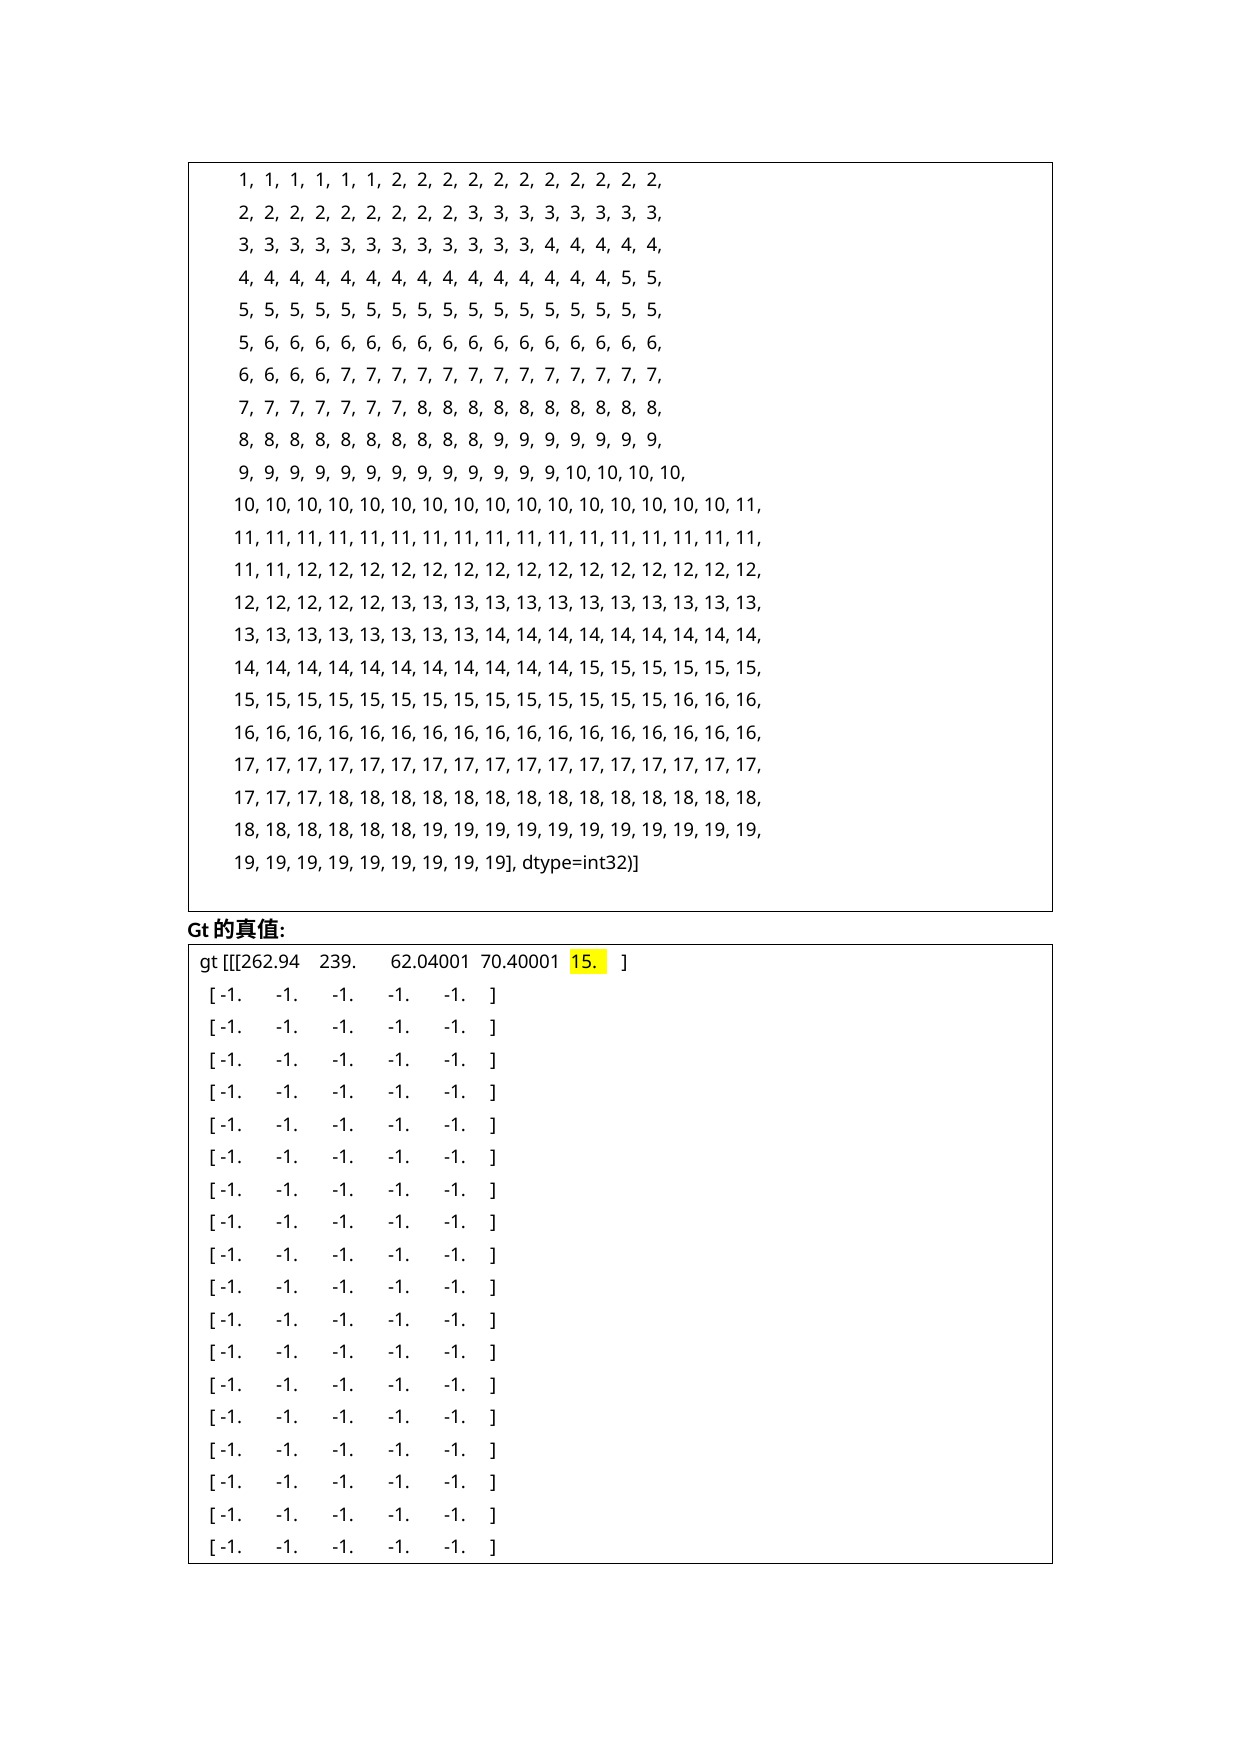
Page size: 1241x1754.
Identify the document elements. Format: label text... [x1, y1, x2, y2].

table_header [189, 163, 1052, 911]
text Gt的真值: [187, 912, 1053, 944]
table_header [189, 945, 1052, 1563]
